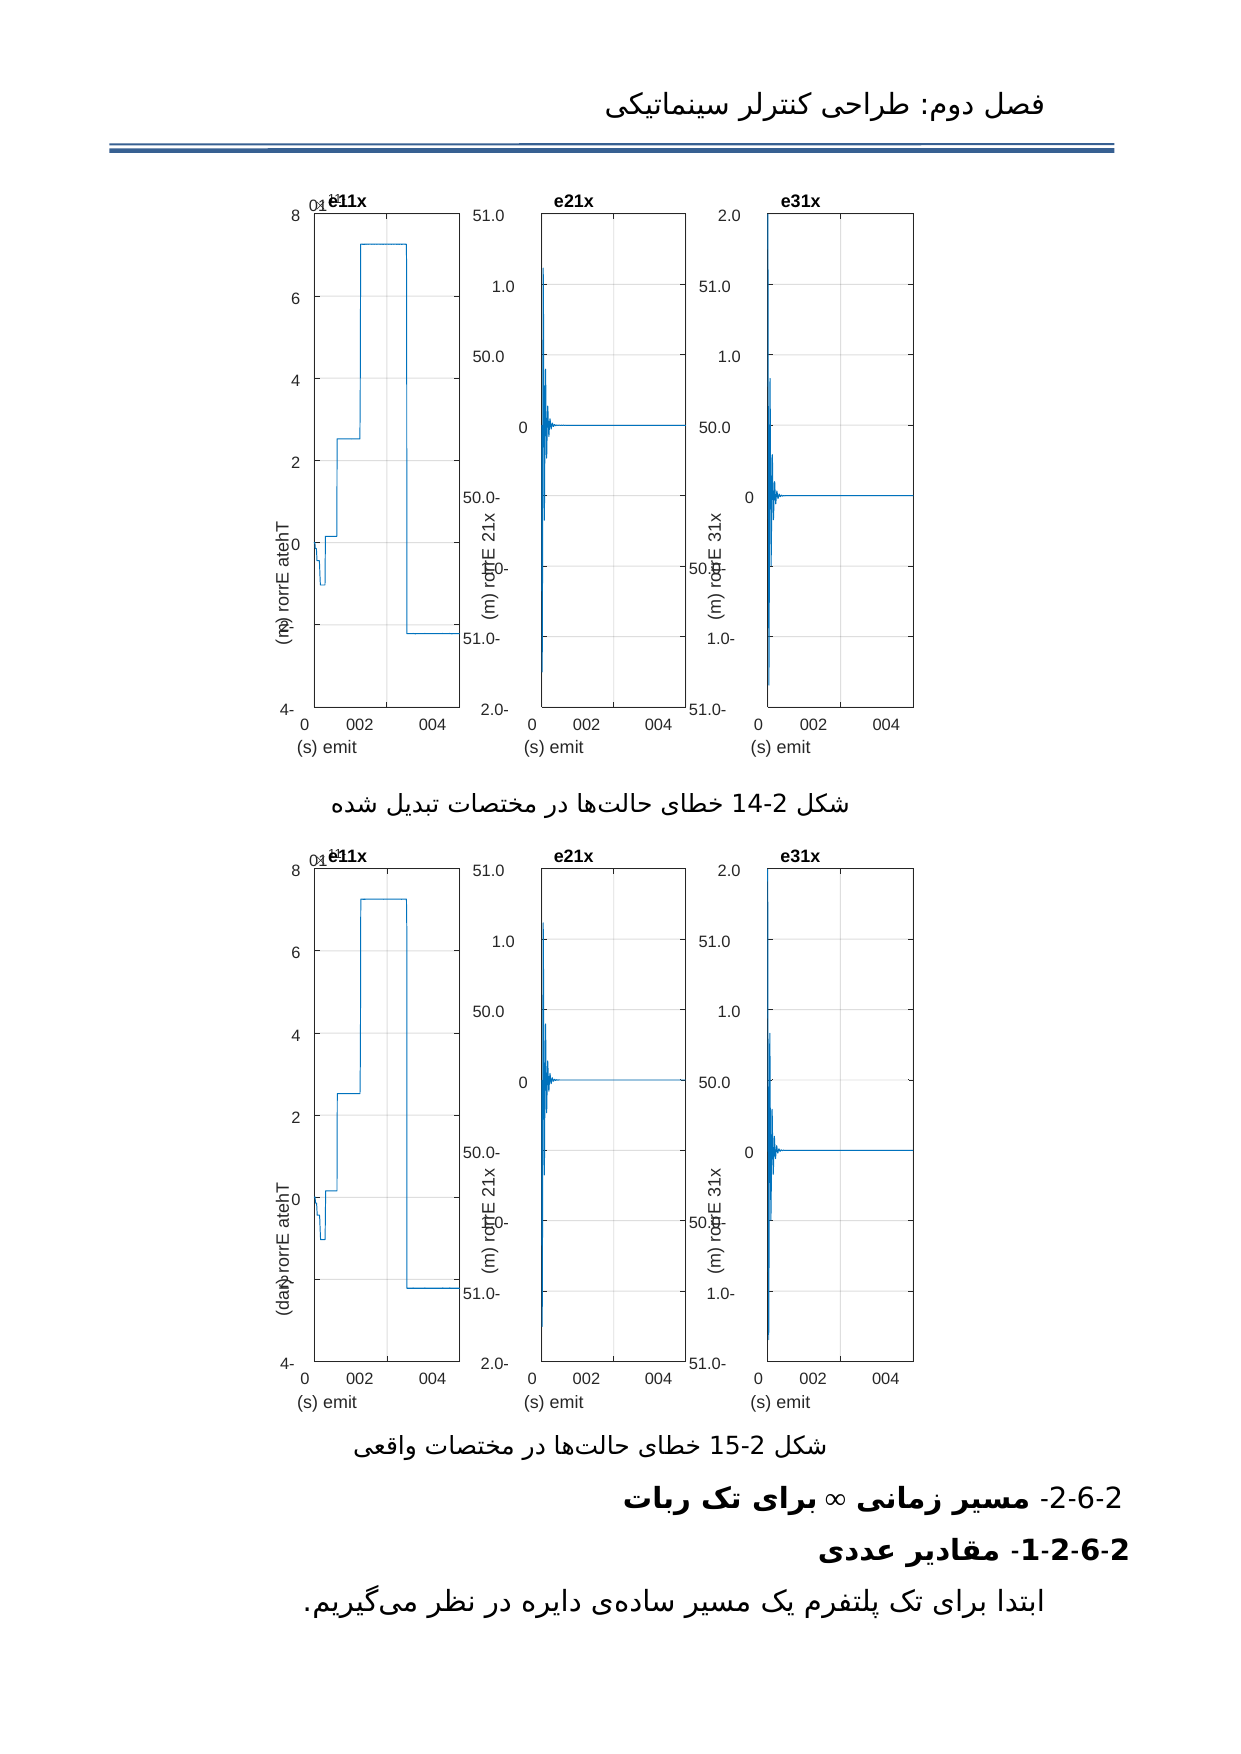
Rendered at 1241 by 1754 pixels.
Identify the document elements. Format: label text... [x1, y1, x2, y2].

subtitle مقادیر عددی [135, 1533, 1000, 1567]
subtitle مسیر زمانی ∞ برای تک ربات [135, 1481, 1030, 1516]
text ابتدا برای تک پلتفرم یک مسیر ساده‌ی دایره در نظر می‌گیریم. [135, 1585, 1090, 1619]
